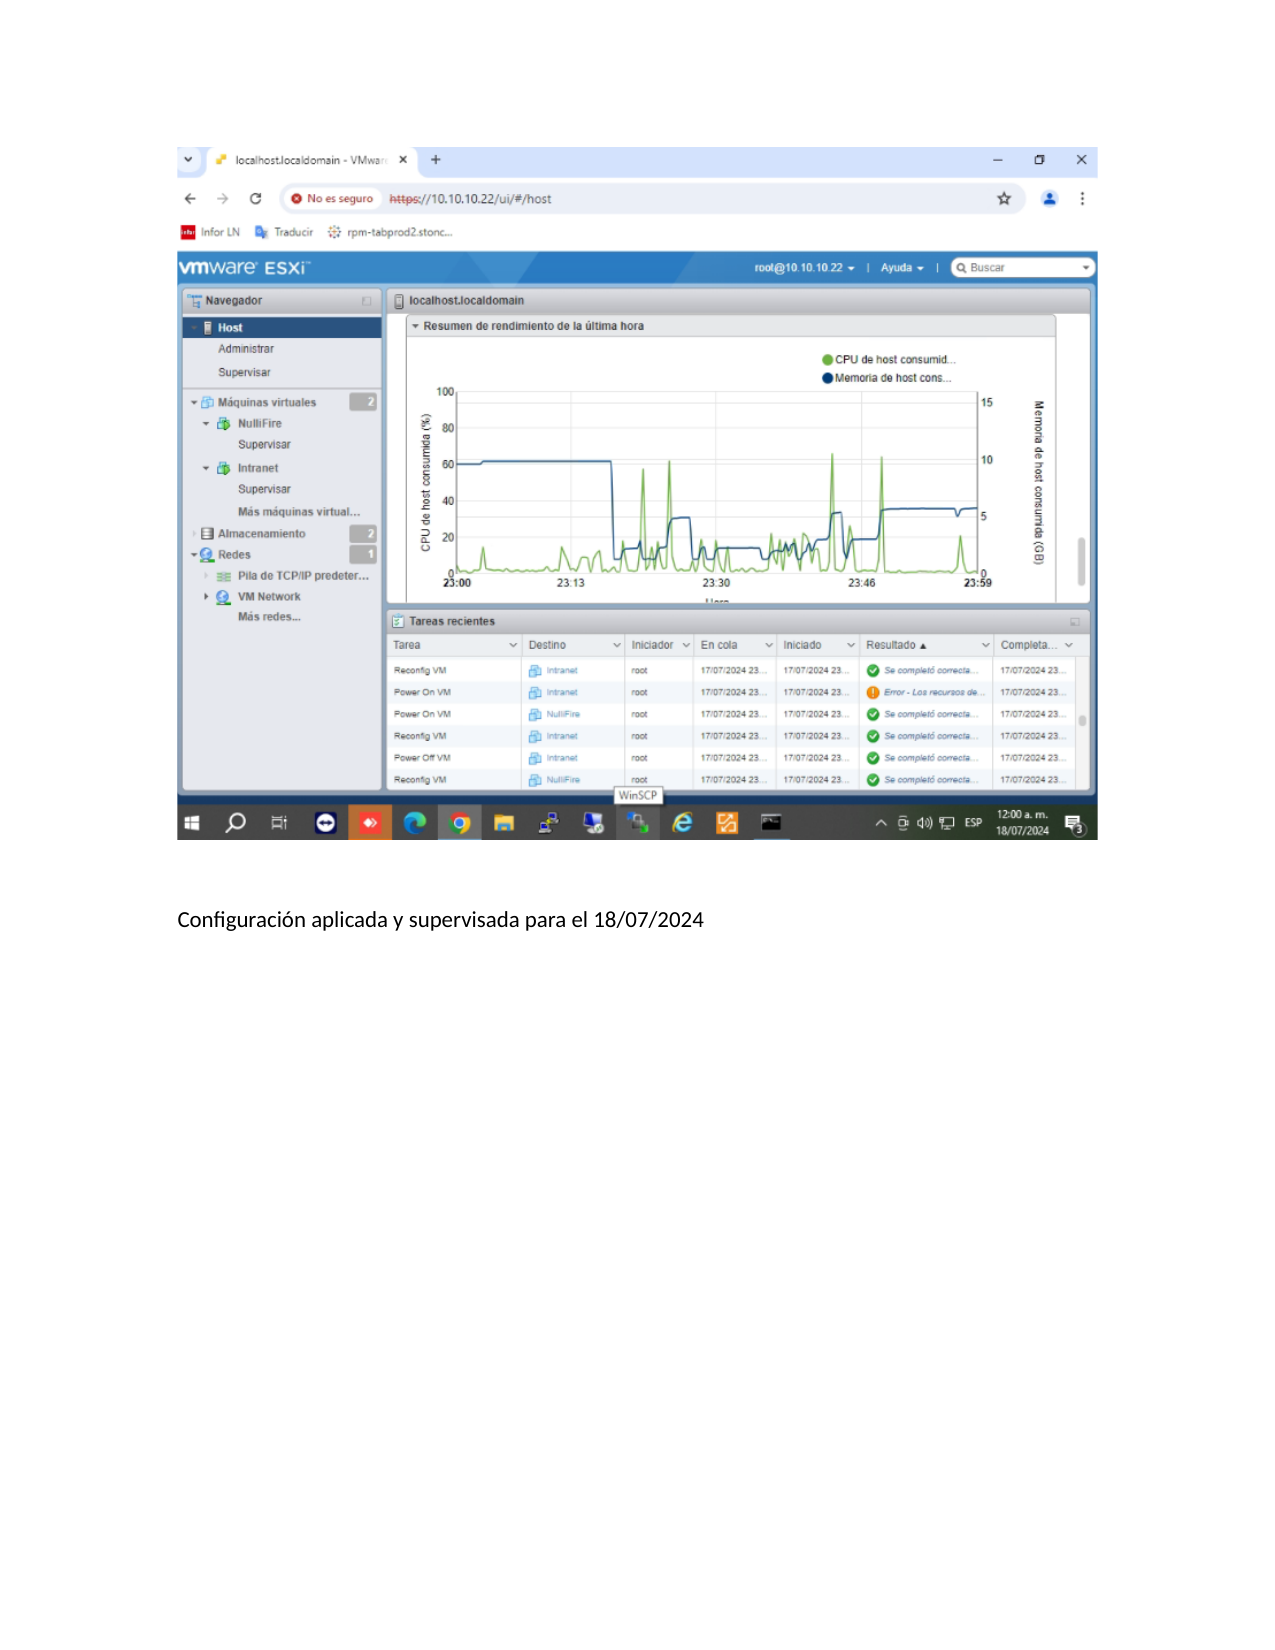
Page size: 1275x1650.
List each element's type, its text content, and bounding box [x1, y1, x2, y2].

text Configuración aplicada y supervisada para el 18/07/2024 [177, 905, 1098, 933]
picture [177, 147, 1098, 840]
